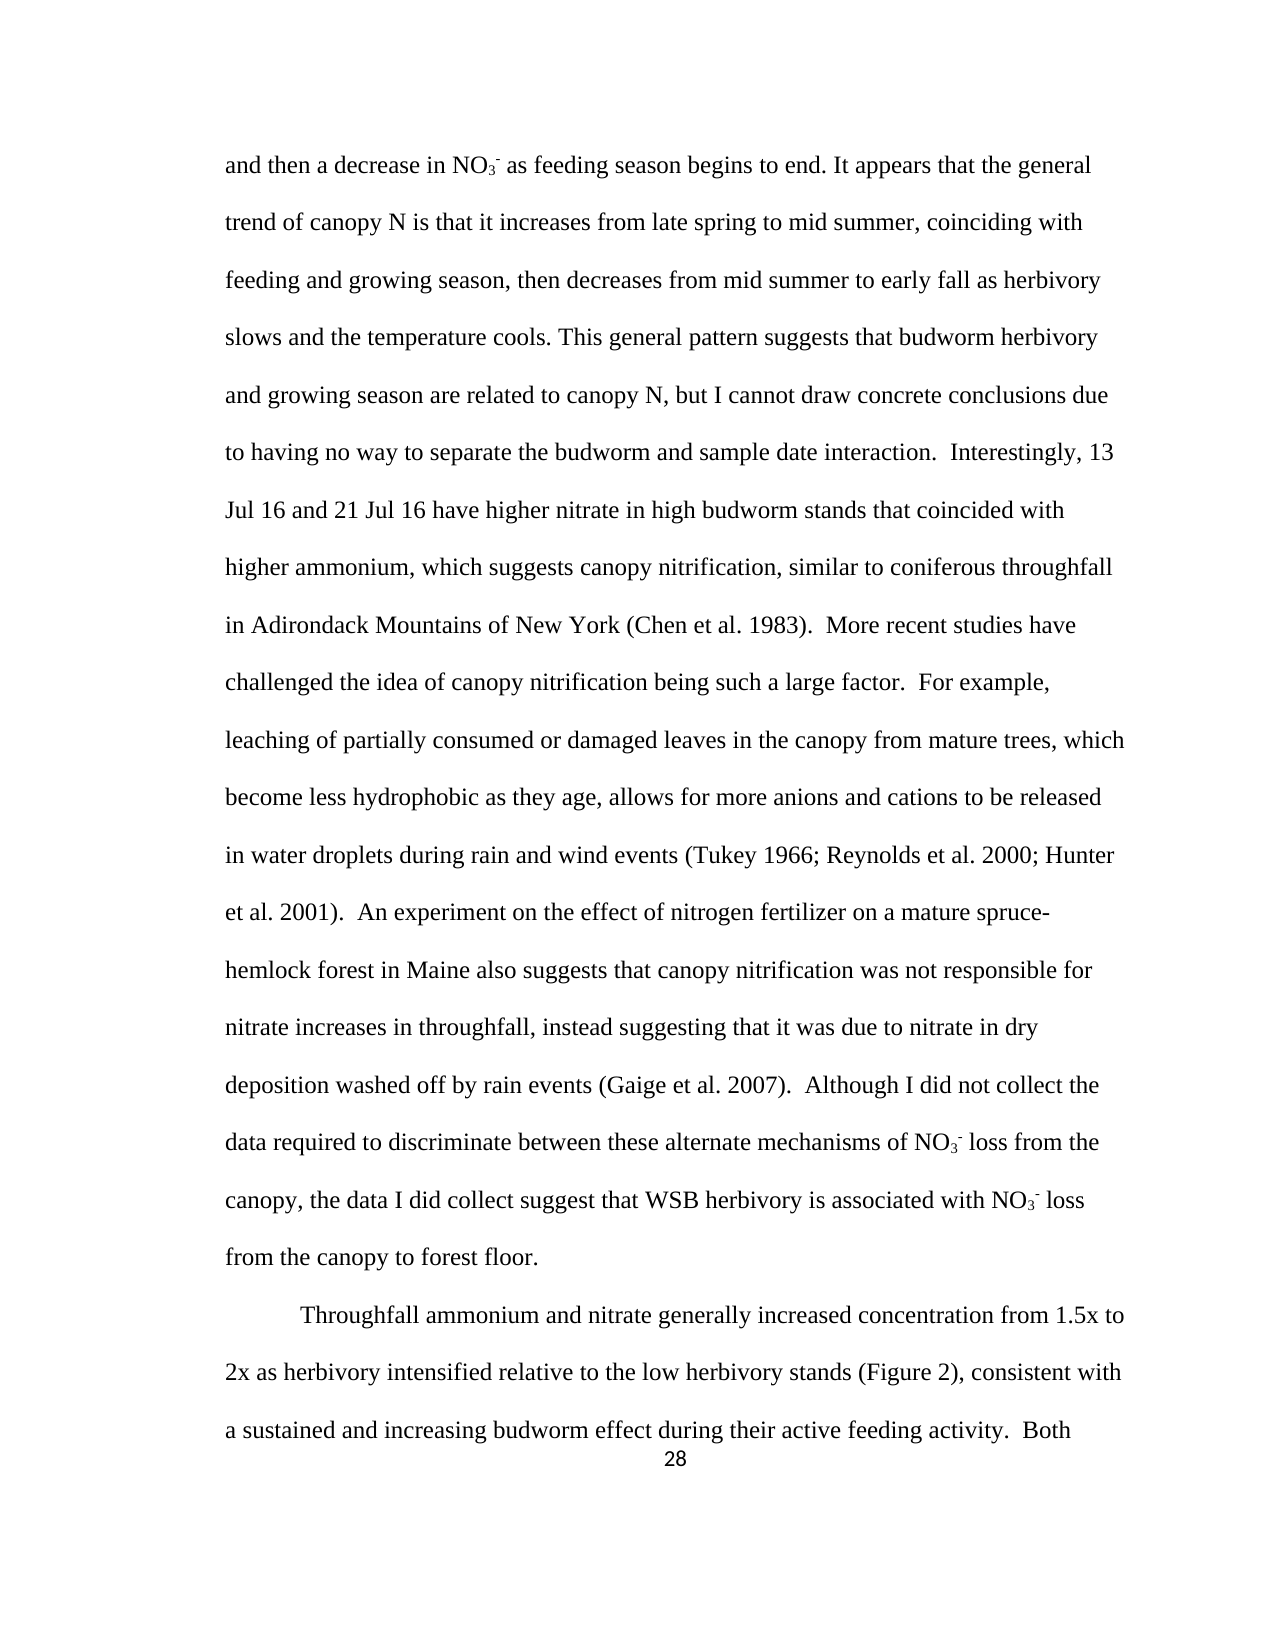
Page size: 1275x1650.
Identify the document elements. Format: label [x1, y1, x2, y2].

text [225, 150, 1125, 1271]
text [225, 1300, 1125, 1444]
